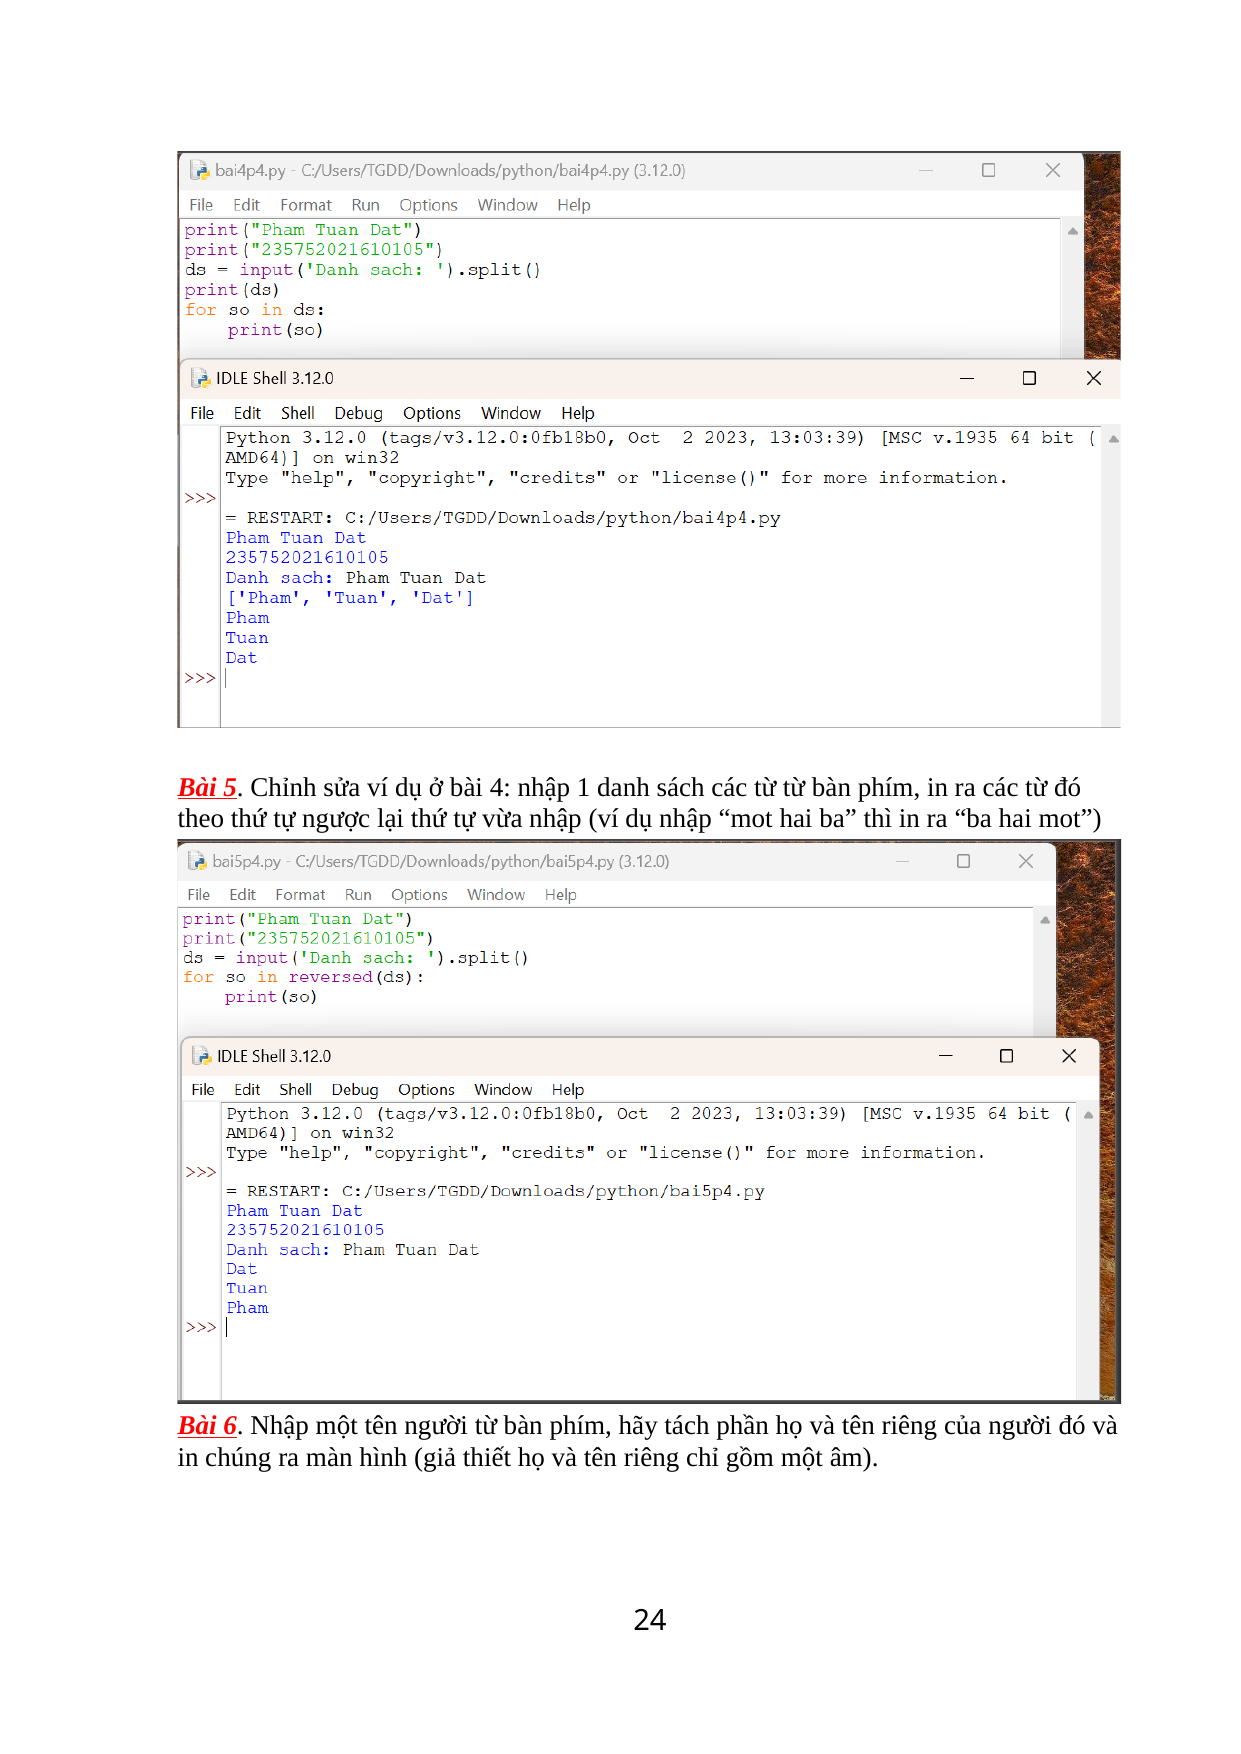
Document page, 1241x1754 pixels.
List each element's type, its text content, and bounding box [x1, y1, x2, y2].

text Bài 6. Nhập một tên người từ bàn phím, hãy tách phần họ và tên riêng của người đó và in chúng ra màn hình (giả thiết họ và tên riêng chỉ gồm một âm). [177, 1409, 1122, 1472]
picture [177, 839, 1122, 1404]
text Bài 5. Chỉnh sửa ví dụ ở bài 4: nhập 1 danh sách các từ từ bàn phím, in ra các từ đó theo thứ tự ngược lại thứ tự vừa nhập (ví dụ nhập “mot hai ba” thì in ra “ba hai mot”) [177, 771, 1122, 833]
picture [177, 151, 1121, 728]
